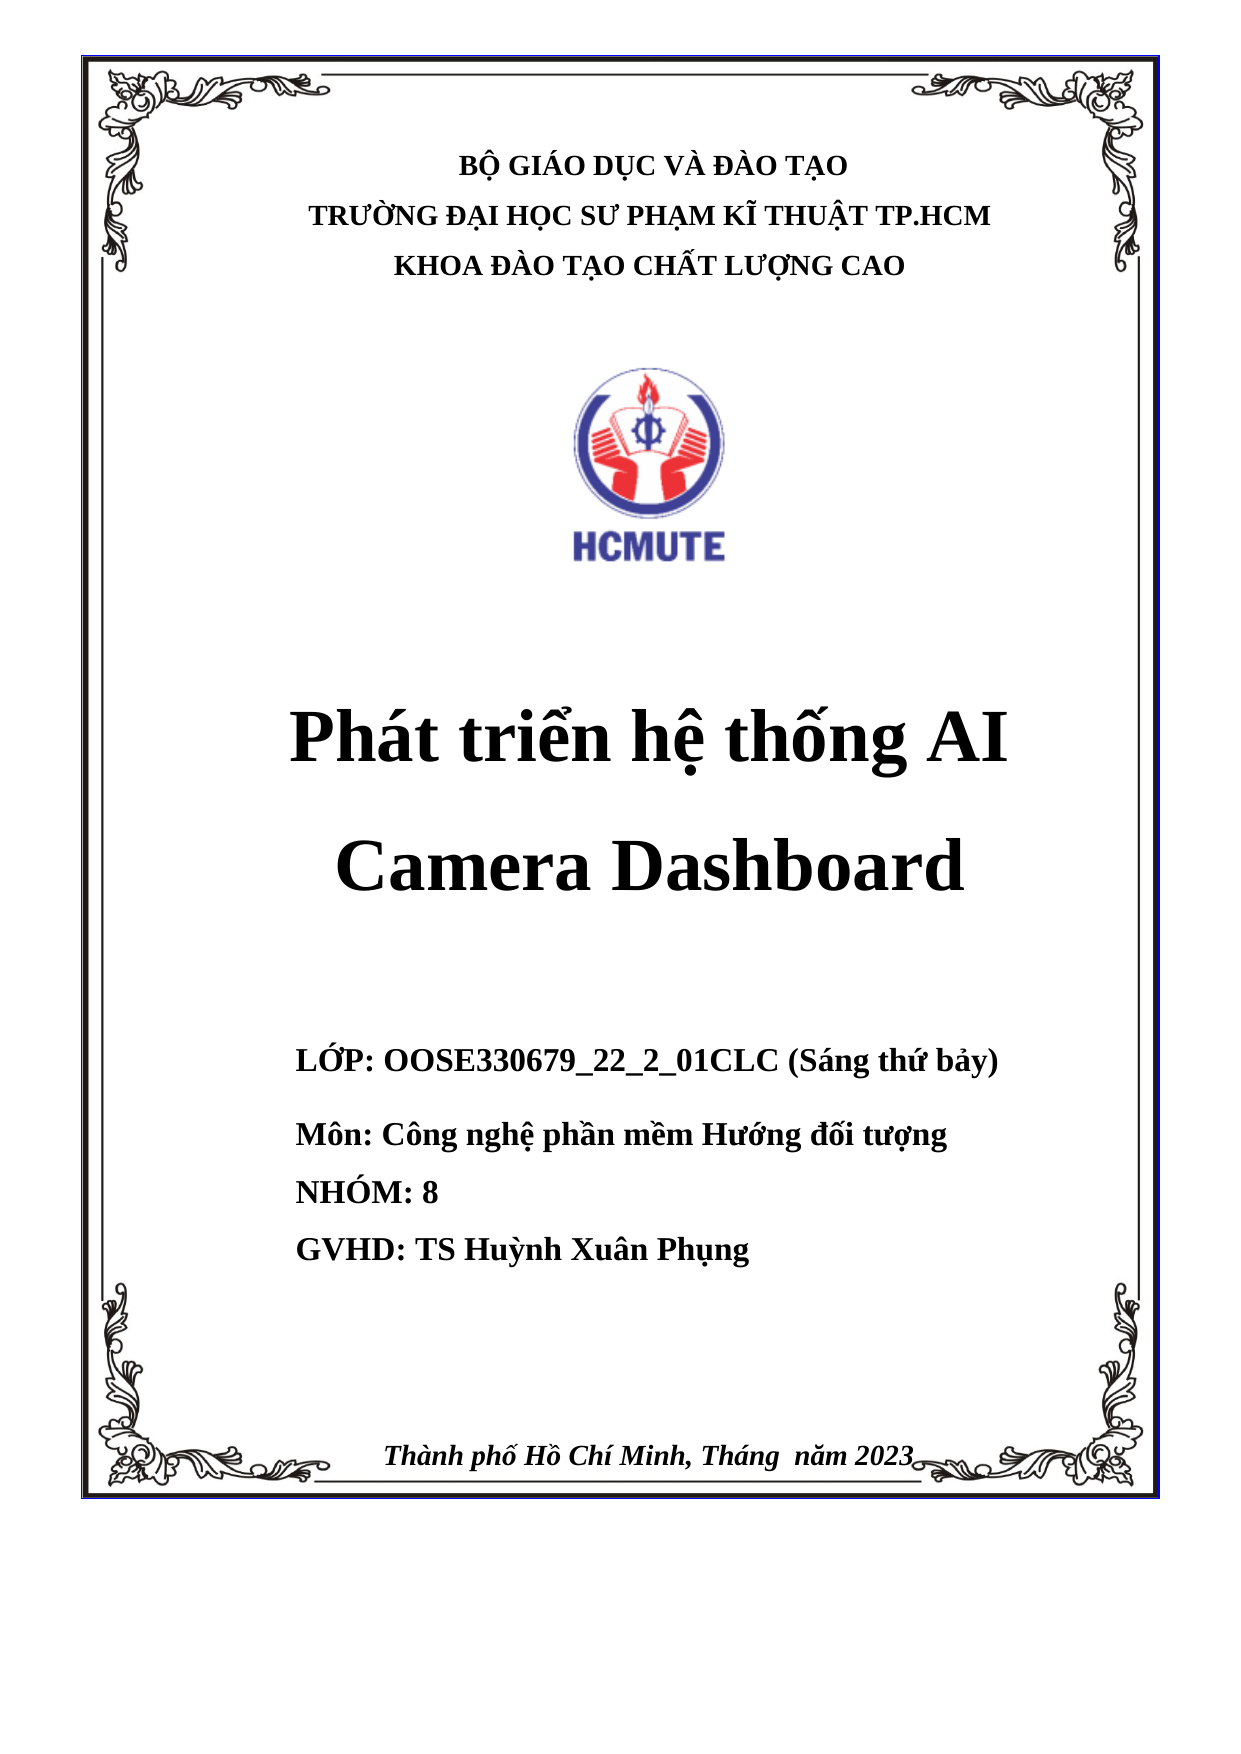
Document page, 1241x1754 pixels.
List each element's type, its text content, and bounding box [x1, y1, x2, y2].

picture [82, 56, 1158, 1498]
text Phát triển hệ thống AI Camera Dashboard [177, 691, 1122, 907]
text BỘ GIÁO DỤC VÀ ĐÀO TẠO TRƯỜNG ĐẠI HỌC SƯ PHẠM KĨ THUẬT TP.HCM KHOA ĐÀO TẠO CHẤT LƯỢNG CAO [177, 148, 1122, 332]
text Môn: Công nghệ phần mềm Hướng đối tượng NHÓM: 8 GVHD: TS Huỳnh Xuân Phụng [295, 1115, 1122, 1268]
text LỚP: OOSE330679_22_2_01CLC (Sáng thứ bảy) [295, 1041, 1122, 1079]
text Thành phố Hồ Chí Minh, Tháng năm 2023 [177, 1438, 1122, 1471]
